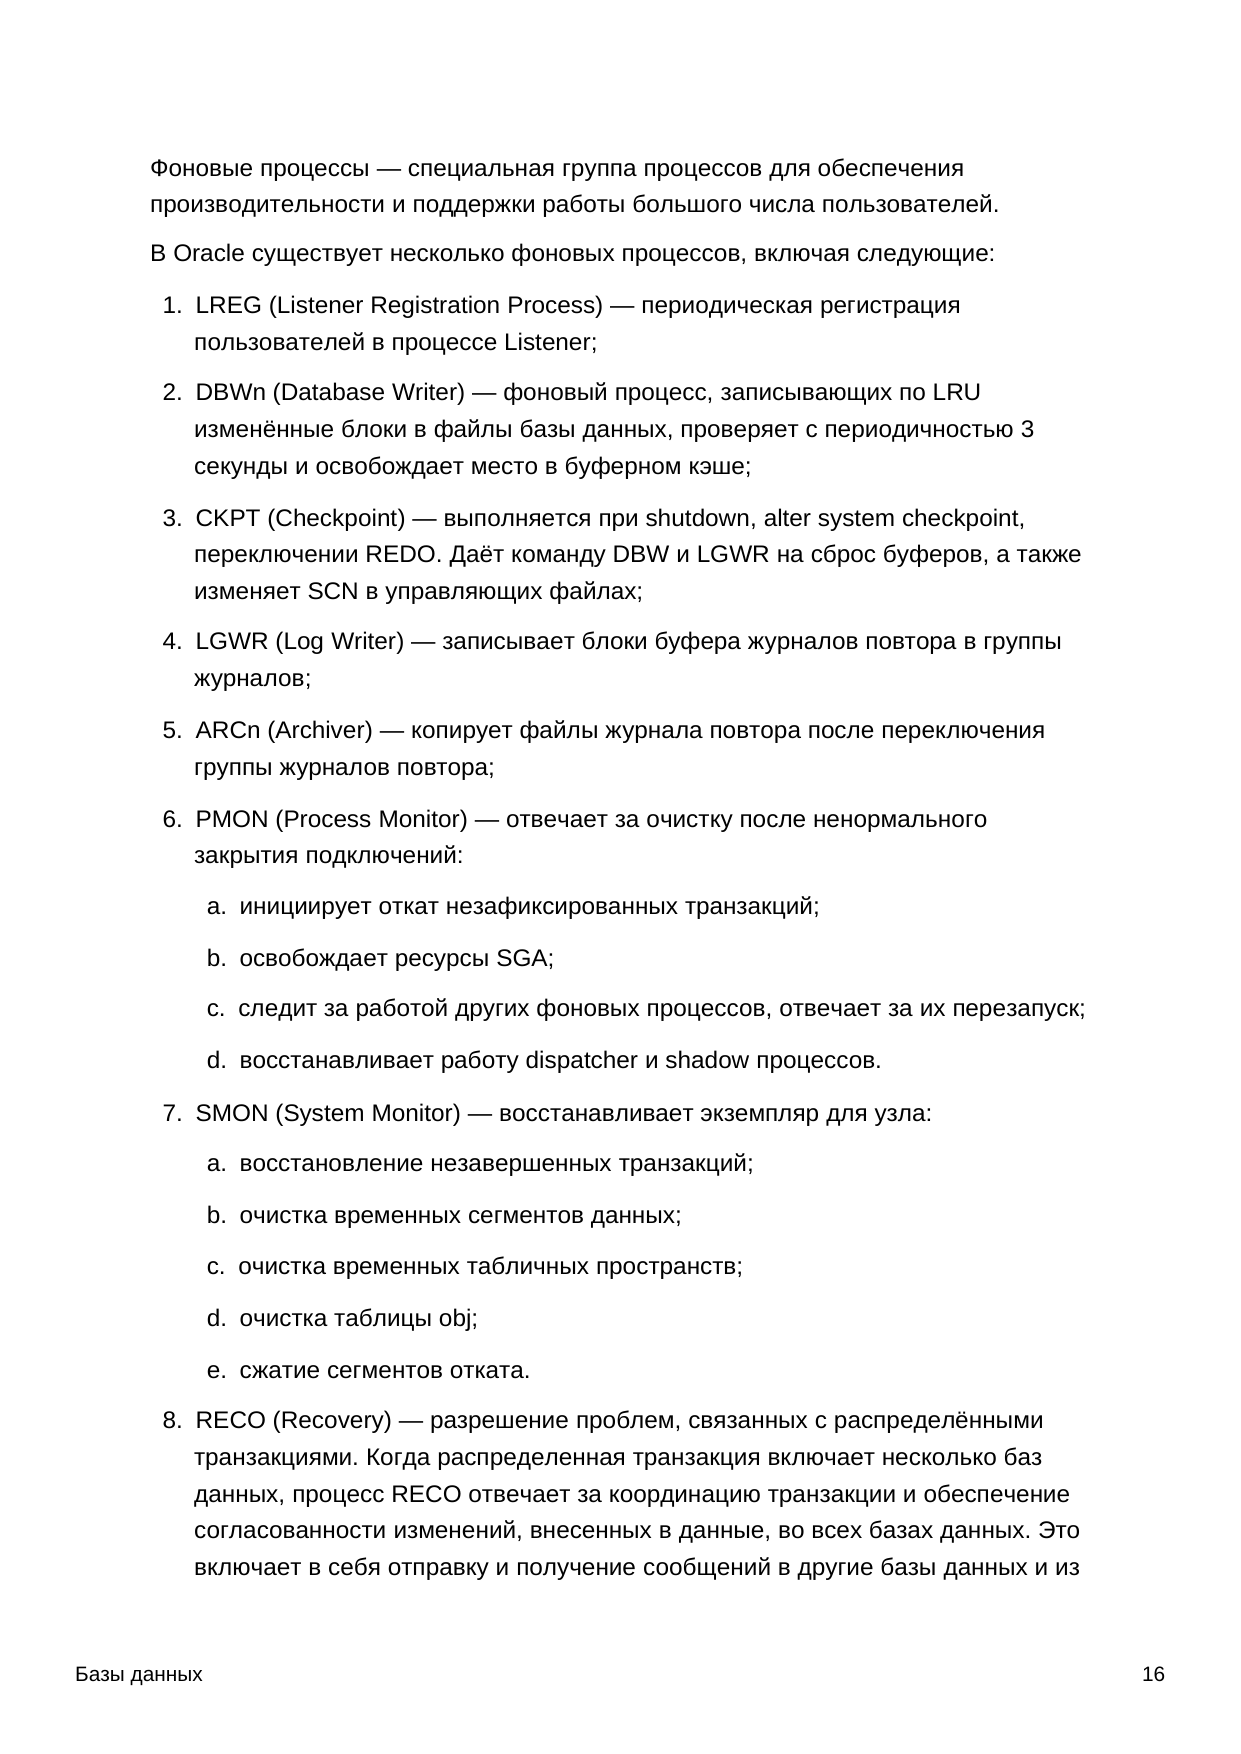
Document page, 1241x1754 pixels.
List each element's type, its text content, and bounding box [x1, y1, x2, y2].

text 4. LGWR (Log Writer) — записывает блоки буфера журналов повтора в группы журналов; [162, 627, 1067, 692]
text Базы данных 16 [75, 1662, 1168, 1686]
text 6. PMON (Process Monitor) — отвечает за очистку после ненормального закрытия подключений: [162, 804, 993, 869]
text b. освобождает ресурсы SGA; [207, 944, 1168, 971]
text d. восстанавливает работу dispatcher и shadow процессов. [207, 1046, 1168, 1074]
text b. очистка временных сегментов данных; [207, 1201, 1168, 1229]
text c. следит за работой других фоновых процессов, отвечает за их перезапуск; [207, 994, 1168, 1022]
text a. инициирует откат незафиксированных транзакций; [207, 892, 1168, 919]
text 3. CKPT (Checkpoint) — выполняется при shutdown, alter system checkpoint, переключении REDO. Даёт команду DBW и LGWR на сброс буферов, а также изменяет SCN в управляющих файлах; [162, 503, 1091, 604]
text 7. SMON (System Monitor) — восстанавливает экземпляр для узла: [162, 1098, 1168, 1126]
text Фоновые процессы — специальная группа процессов для обеспечения производительности и поддержки работы большого числа пользователей. [150, 153, 1004, 218]
text 8. RECO (Recovery) — разрешение проблем, связанных с распределёнными транзакциями. Когда распределенная транзакция включает несколько баз данных, процесс RECO отвечает за координацию транзакции и обеспечение согласованности изменений, внесенных в данные, во всех базах данных. Это включает в себя отправку и получение сообщений в другие базы данных и из [162, 1406, 1089, 1581]
text c. очистка временных табличных пространств; [207, 1252, 1168, 1279]
text a. восстановление незавершенных транзакций; [207, 1149, 1168, 1177]
text e. сжатие сегментов отката. [207, 1356, 1168, 1383]
text 5. ARCn (Archiver) — копирует файлы журнала повтора после переключения группы журналов повтора; [162, 716, 1051, 780]
text В Oracle существует несколько фоновых процессов, включая следующие: [150, 239, 1168, 267]
text 2. DBWn (Database Writer) — фоновый процесс, записывающих по LRU изменённые блоки в файлы базы данных, проверяет с периодичностью 3 секунды и освобождает место в буферном кэше; [162, 378, 1041, 479]
text d. очистка таблицы obj; [207, 1304, 1168, 1331]
text 1. LREG (Listener Registration Process) — периодическая регистрация пользователей в процессе Listener; [162, 291, 969, 355]
